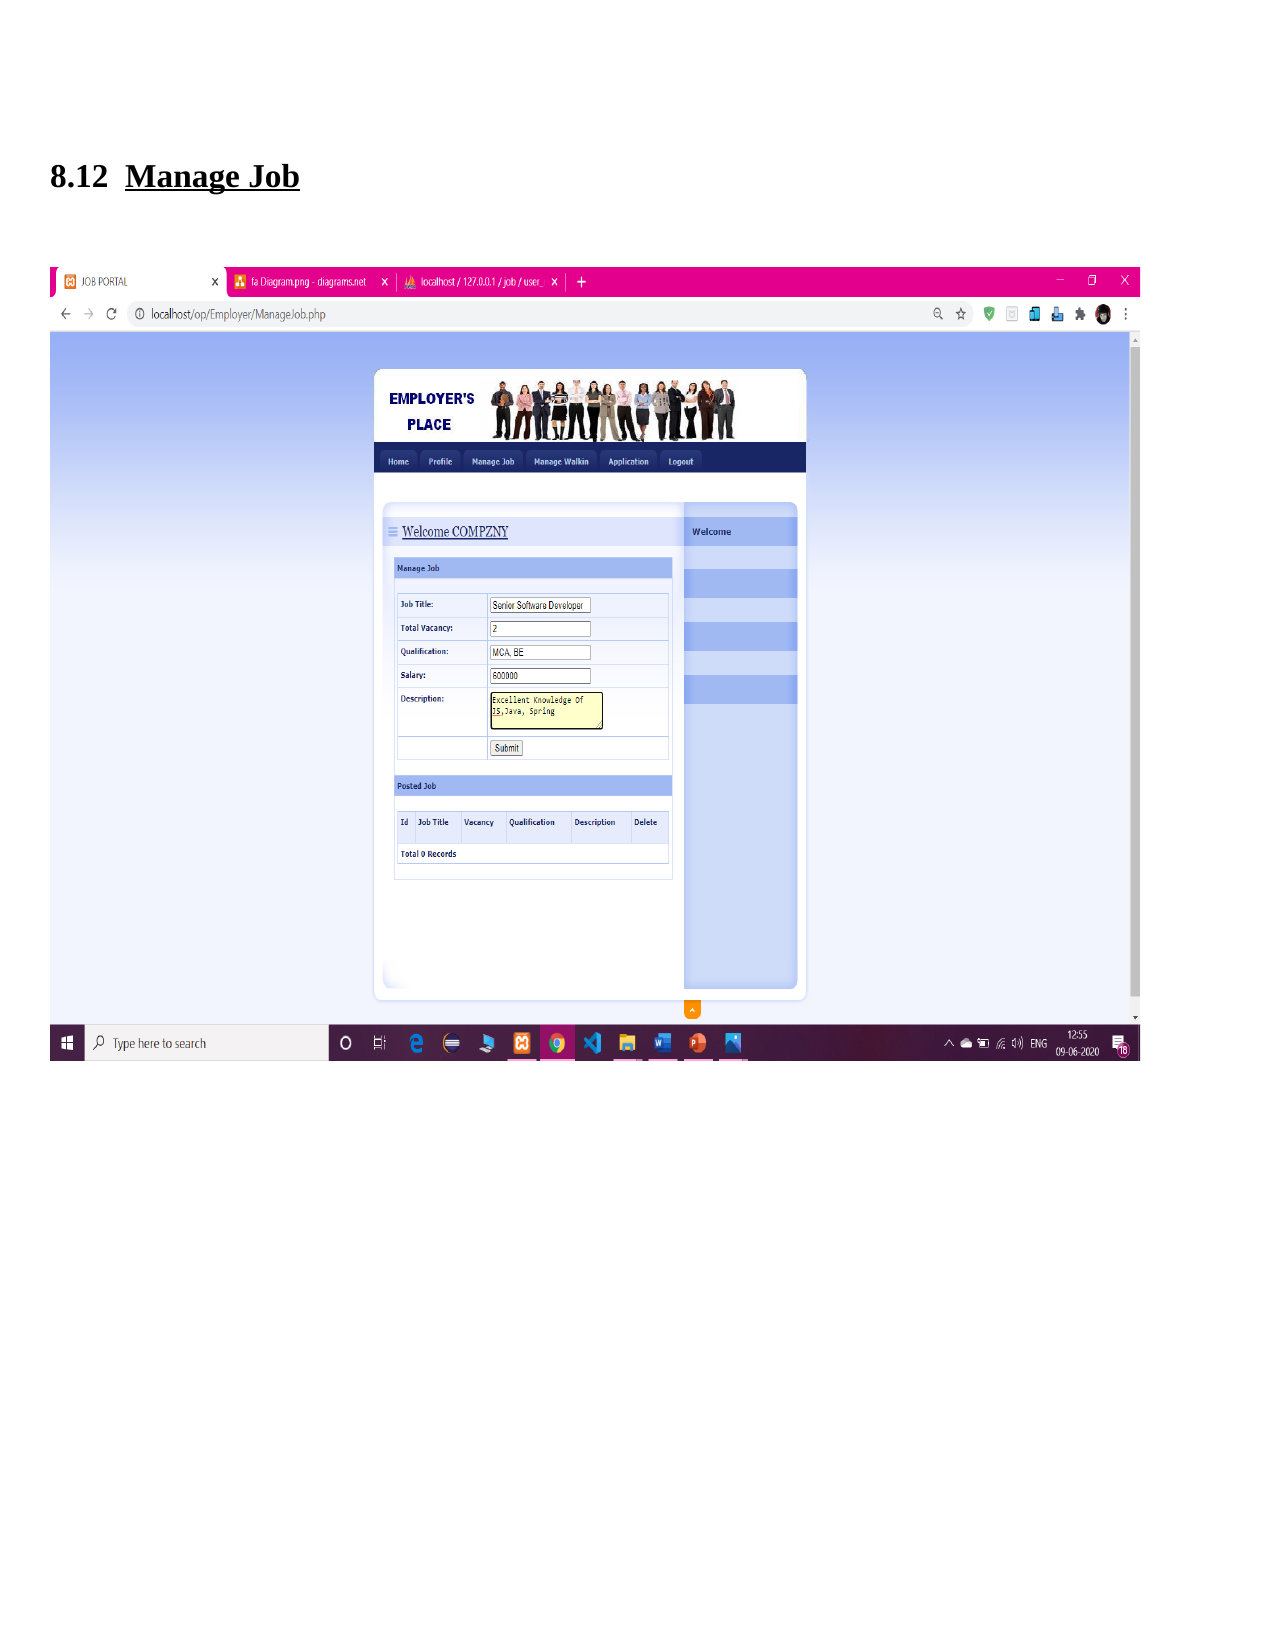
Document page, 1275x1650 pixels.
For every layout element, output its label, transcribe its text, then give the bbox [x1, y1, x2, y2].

picture [50, 267, 1141, 1061]
list Manage Job [50, 156, 1256, 194]
